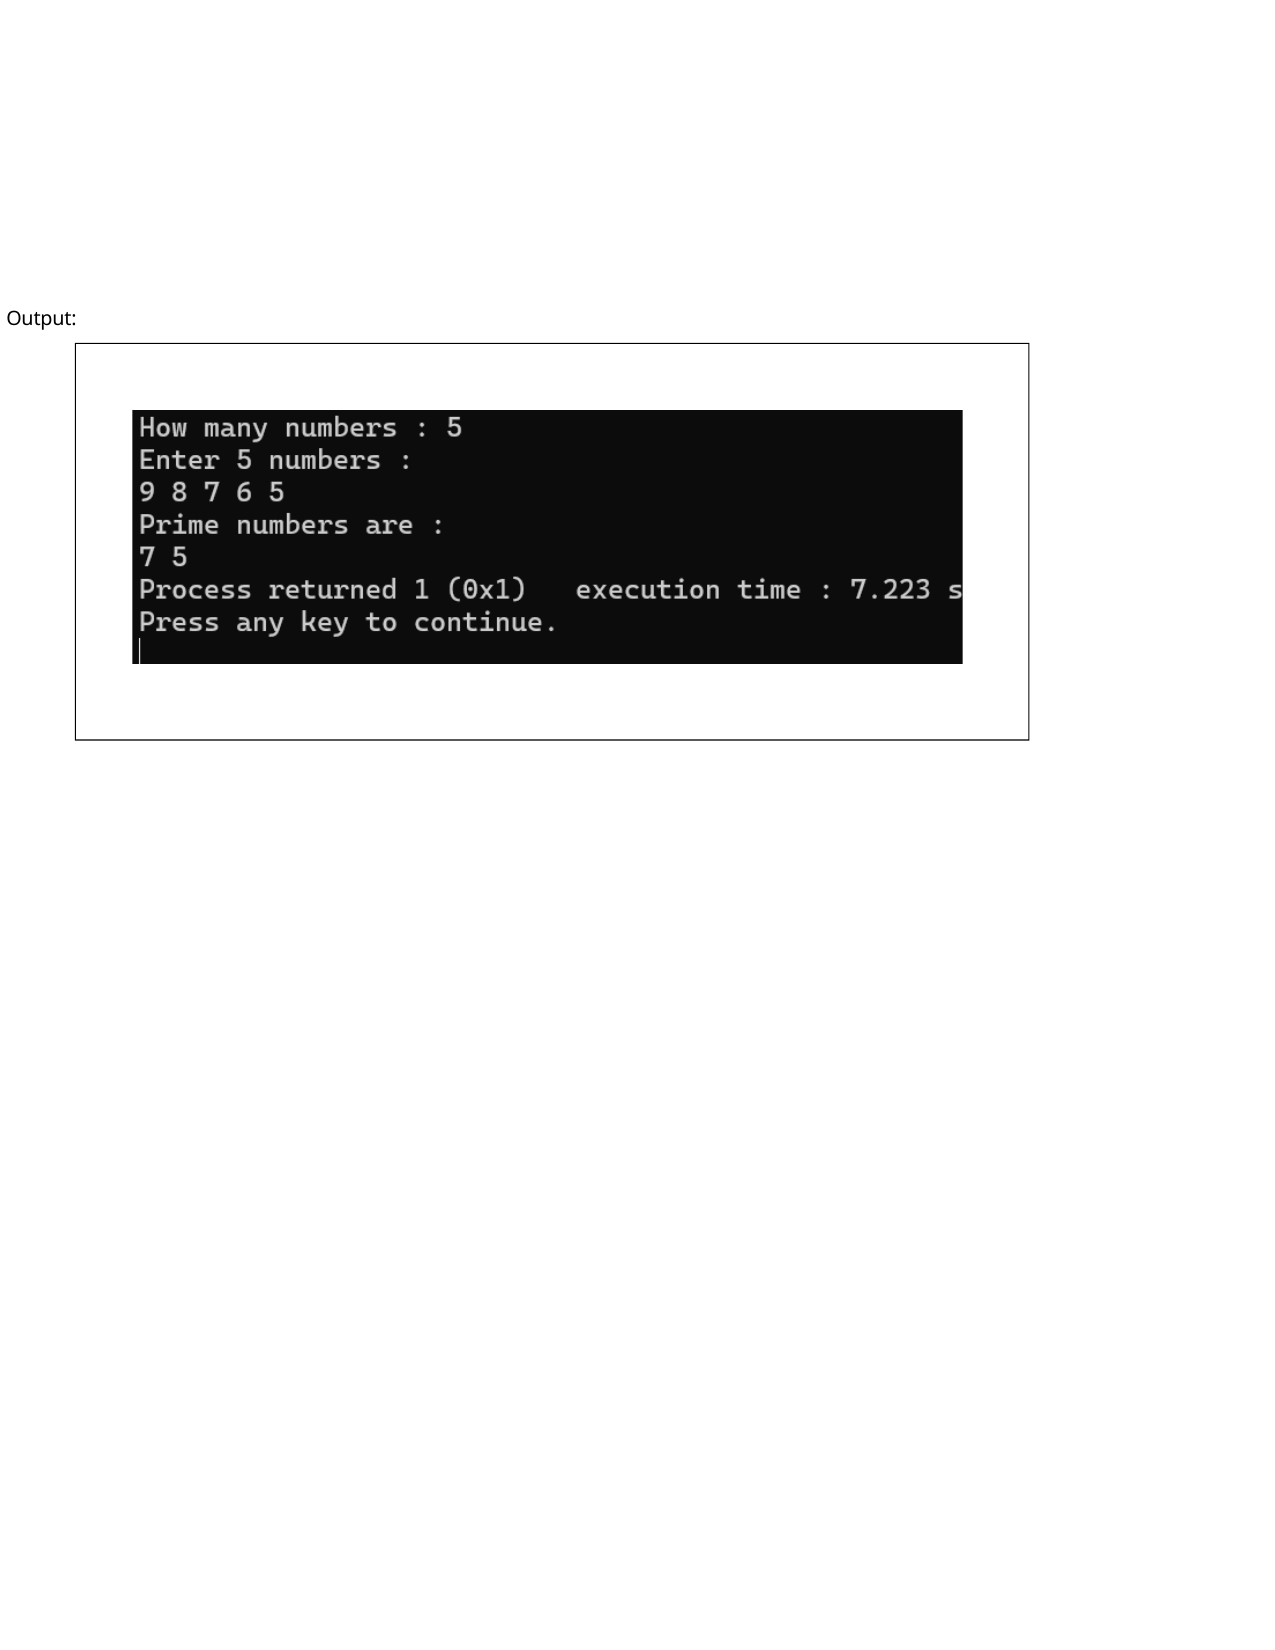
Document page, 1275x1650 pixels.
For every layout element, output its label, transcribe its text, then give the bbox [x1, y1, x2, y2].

text Output: [6, 304, 1275, 331]
picture [131, 410, 962, 664]
